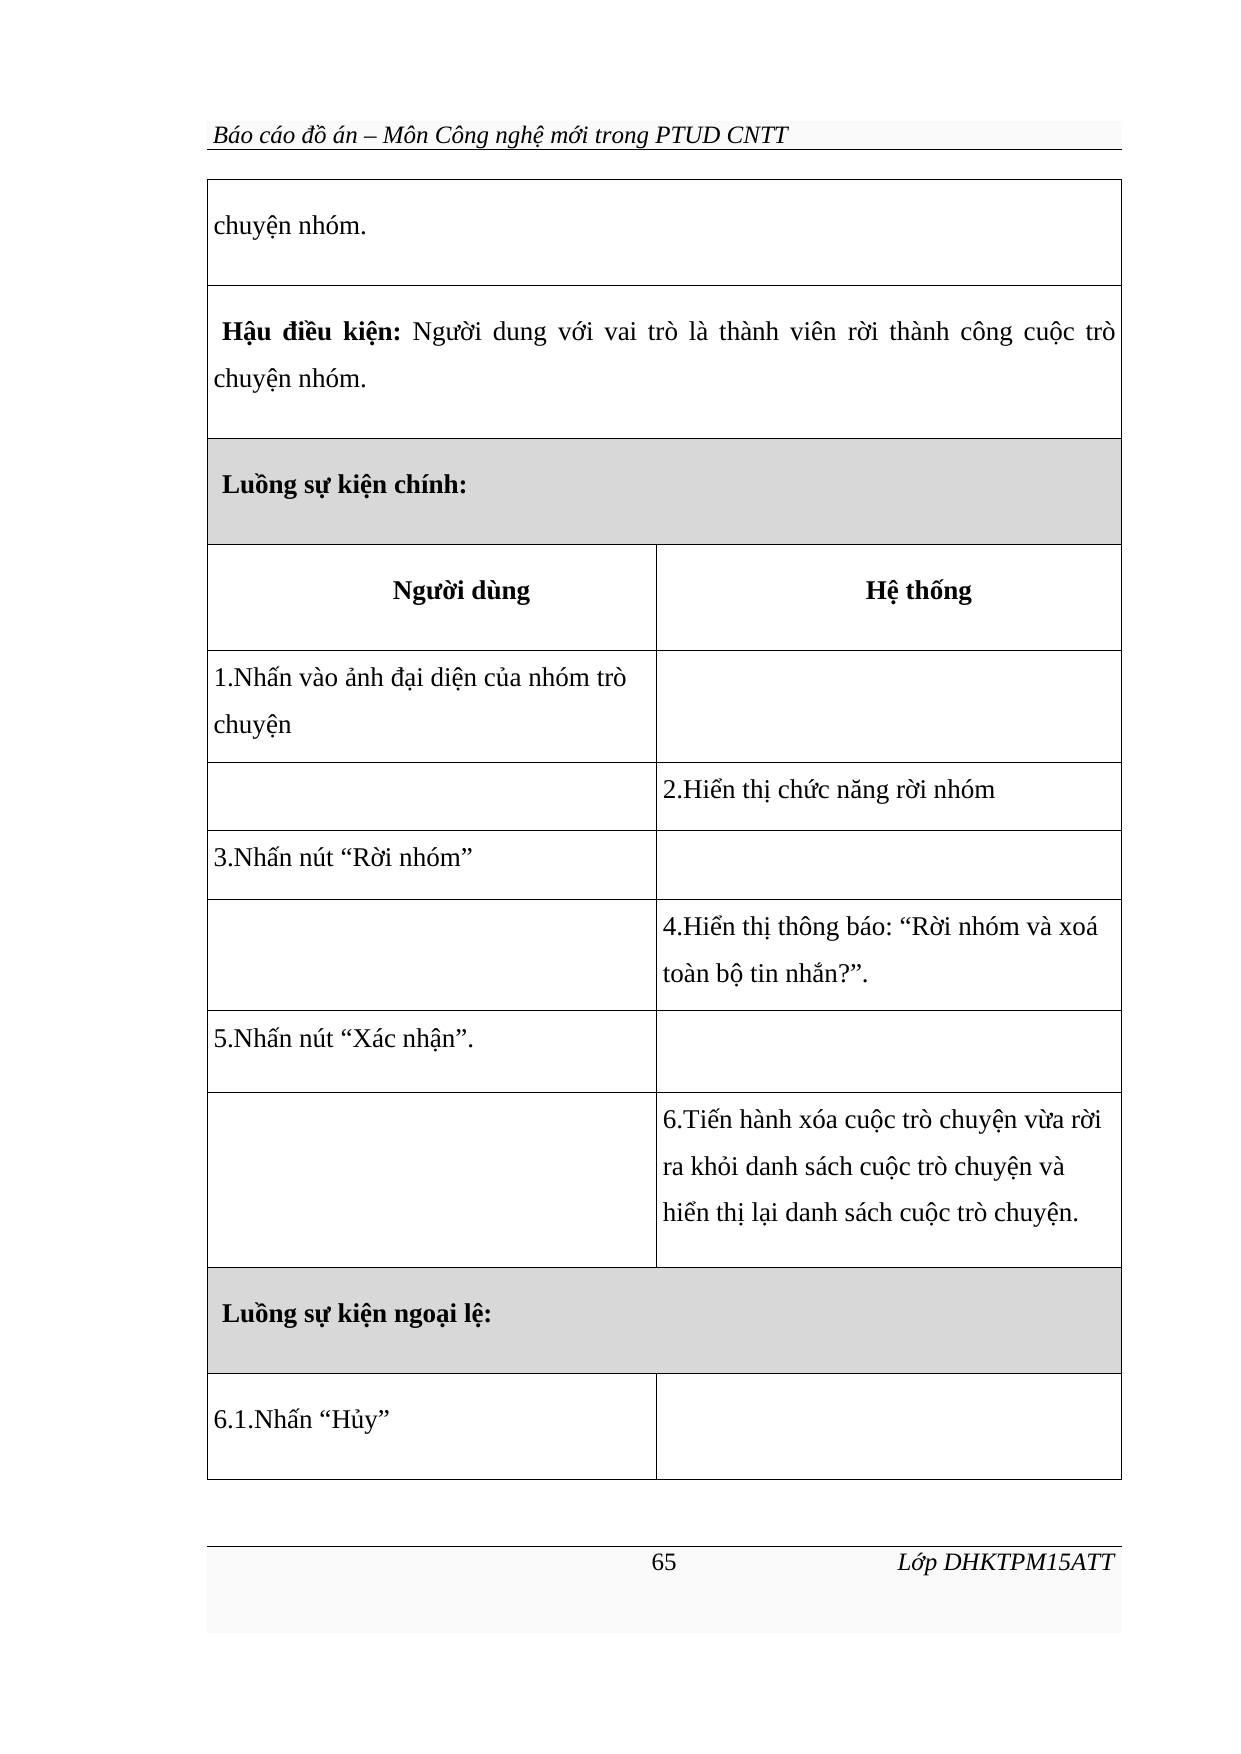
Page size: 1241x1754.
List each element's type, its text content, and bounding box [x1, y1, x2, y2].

table_cell 5.Nhấn nút “Xác nhận”. [208, 1011, 656, 1092]
table_cell [208, 1093, 656, 1267]
table_cell [208, 900, 656, 1010]
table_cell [208, 180, 1121, 285]
table_cell [657, 1374, 1121, 1479]
table_cell Luồng sự kiện chính: [208, 439, 1121, 544]
table_cell Người dùng [208, 545, 656, 650]
table_cell [657, 651, 1121, 762]
table_cell 1.Nhấn vào ảnh đại diện của nhóm trò chuyện [208, 651, 656, 762]
table_cell [657, 831, 1121, 899]
table_cell [657, 1011, 1121, 1092]
table_cell 3.Nhấn nút “Rời nhóm” [208, 831, 656, 899]
table_cell Hậu điều kiện: Người dung với vai trò là thành viên rời thành công cuộc trò chuyện nhóm. [208, 286, 1121, 438]
table_cell Hệ thống [657, 545, 1121, 650]
table_cell 4.Hiển thị thông báo: “Rời nhóm và xoá toàn bộ tin nhắn?”. [657, 900, 1121, 1010]
table_cell 2.Hiển thị chức năng rời nhóm [657, 763, 1121, 830]
table_cell 6.1.Nhấn “Hủy” [208, 1374, 656, 1479]
table_cell 6.Tiến hành xóa cuộc trò chuyện vừa rời ra khỏi danh sách cuộc trò chuyện và hiển thị lại danh sách cuộc trò chuyện. [657, 1093, 1121, 1267]
table_cell [208, 763, 656, 830]
table_cell Luồng sự kiện ngoại lệ: [208, 1268, 1121, 1373]
